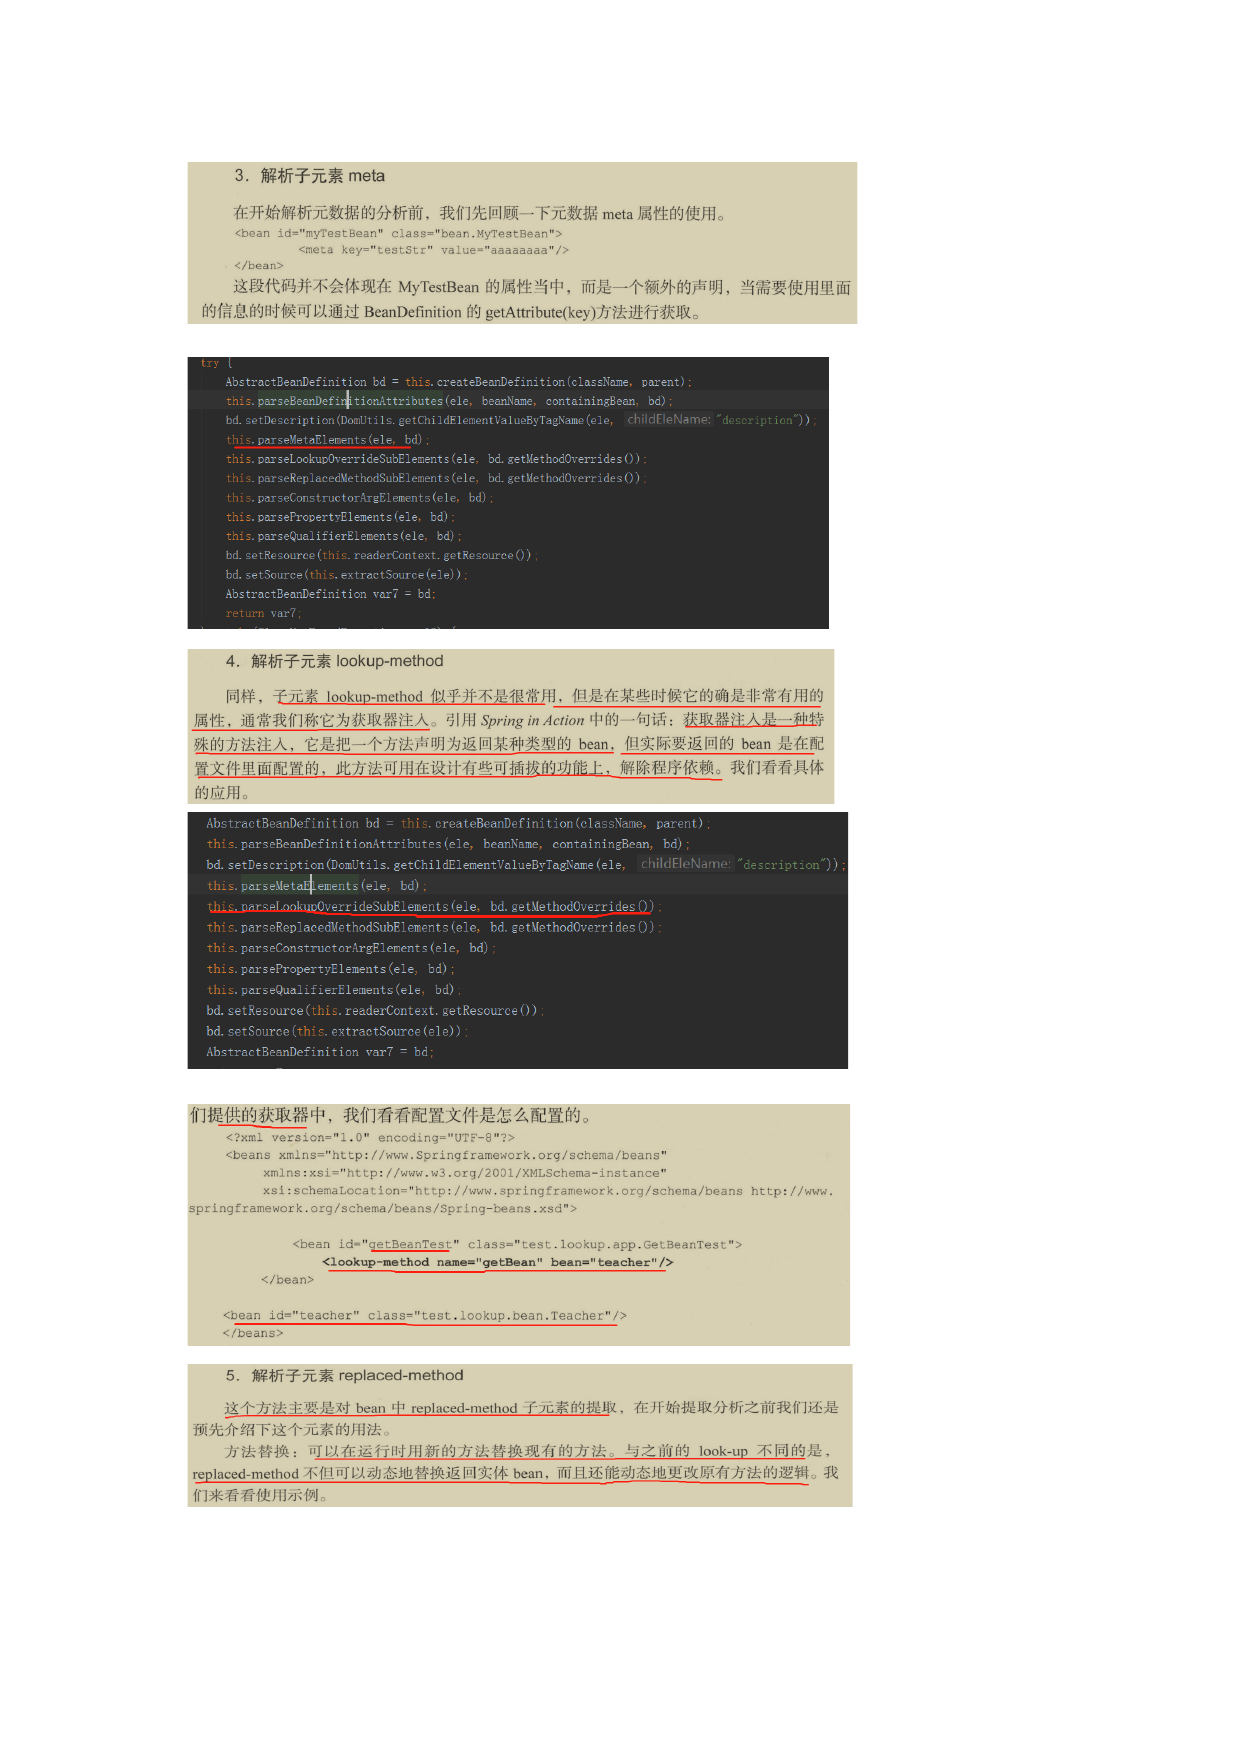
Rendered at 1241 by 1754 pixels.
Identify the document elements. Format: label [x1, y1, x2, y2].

picture [187, 357, 829, 629]
picture [187, 812, 849, 1069]
picture [187, 1364, 853, 1507]
picture [187, 162, 858, 324]
picture [187, 1104, 851, 1346]
picture [187, 649, 835, 804]
